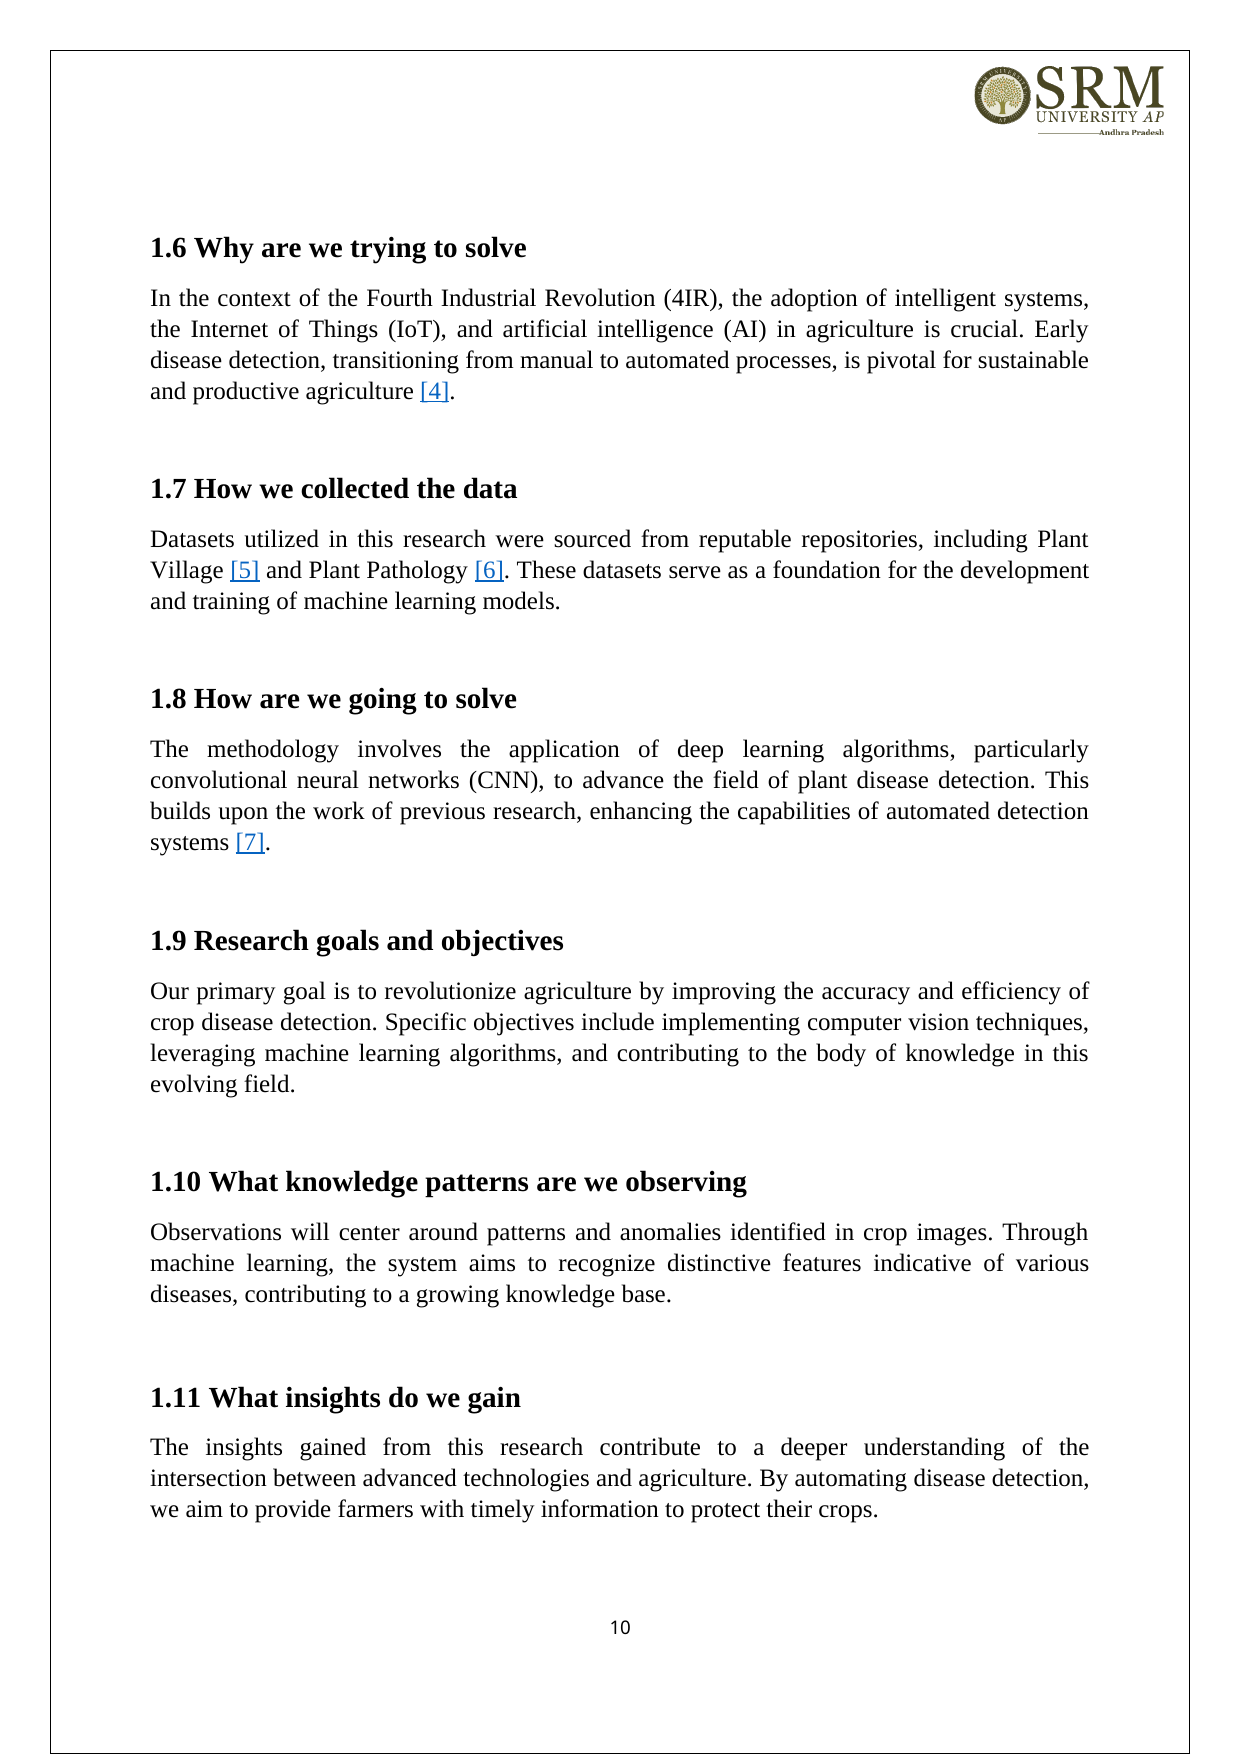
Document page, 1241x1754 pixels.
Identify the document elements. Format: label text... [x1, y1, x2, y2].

text Our primary goal is to revolutionize agriculture by improving the accuracy and efficiency of crop disease detection. Specific objectives include implementing computer vision techniques, leveraging machine learning algorithms, and contributing to the body of knowledge in this evolving field. [150, 976, 1090, 1098]
text In the context of the Fourth Industrial Revolution (4IR), the adoption of intelligent systems, the Internet of Things (IoT), and artificial intelligence (AI) in agriculture is crucial. Early disease detection, transitioning from manual to automated processes, is pivotal for sustainable and productive agriculture [4]. [150, 283, 1090, 404]
text The methodology involves the application of deep learning algorithms, particularly convolutional neural networks (CNN), to advance the field of plant disease detection. This builds upon the work of previous research, enhancing the capabilities of automated detection systems [7]. [150, 734, 1090, 856]
text The insights gained from this research contribute to a deeper understanding of the intersection between advanced technologies and agriculture. By automating disease detection, we aim to provide farmers with timely information to protect their crops. [150, 1432, 1090, 1523]
text 1.9 Research goals and objectives [150, 923, 1090, 956]
text Observations will center around patterns and anomalies identified in crop images. Through machine learning, the system aims to recognize distinctive features indicative of various diseases, contributing to a growing knowledge base. [150, 1217, 1090, 1308]
text 1.7 How we collected the data [150, 471, 1090, 505]
text 1.11 What insights do we gain [150, 1380, 1090, 1413]
text 1.8 How are we going to solve [150, 682, 1090, 715]
picture [974, 66, 1164, 135]
text 1.10 What knowledge patterns are we observing [150, 1164, 1090, 1198]
text Datasets utilized in this research were sourced from reputable repositories, including Plant Village [5] and Plant Pathology [6]. These datasets serve as a foundation for the development and training of machine learning models. [150, 524, 1090, 615]
text 1.6 Why are we trying to solve [150, 230, 1090, 263]
